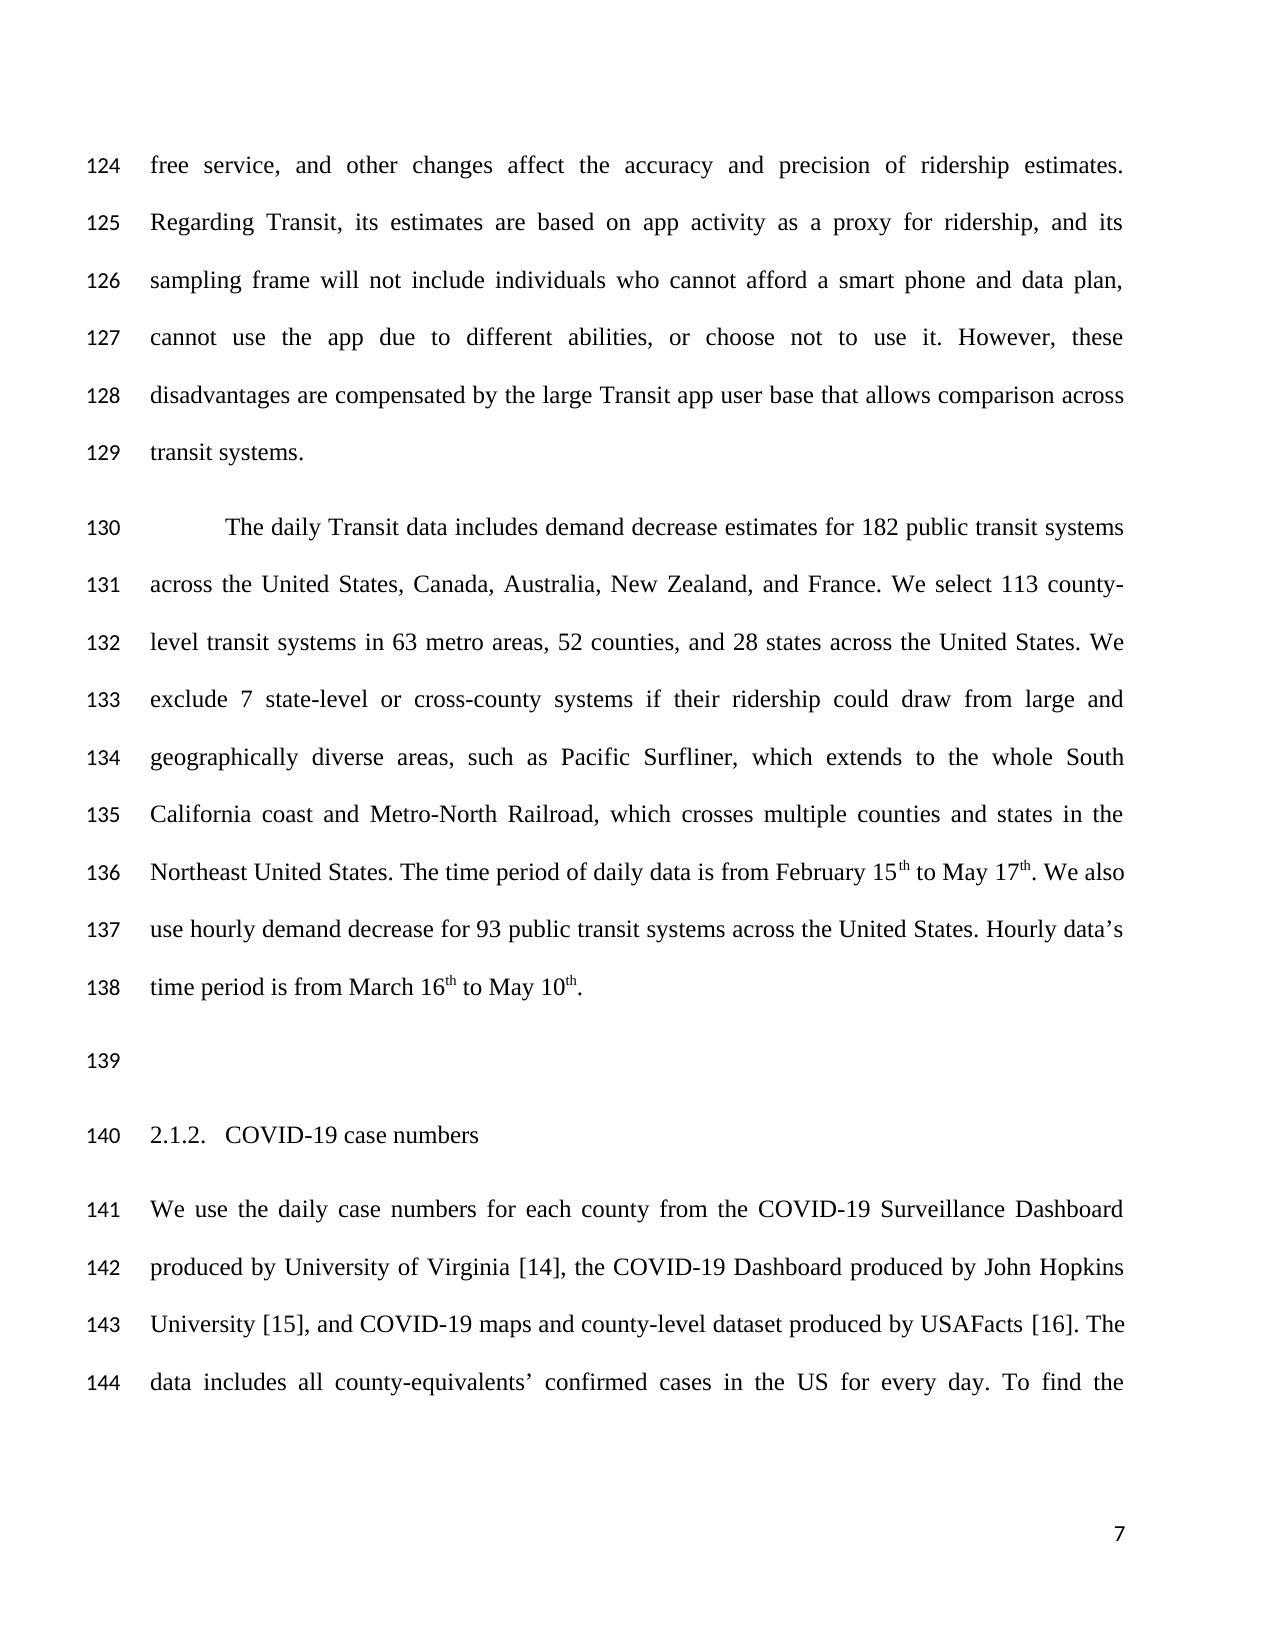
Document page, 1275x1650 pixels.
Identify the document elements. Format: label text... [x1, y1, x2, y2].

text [150, 150, 1125, 466]
text The daily Transit data includes demand decrease estimates for 182 public transit systems across the United States, Canada, Australia, New Zealand, and France. We select 113 county-level transit systems in 63 metro areas, 52 counties, and 28 states across the United States. We exclude 7 state-level or cross-county systems if their ridership could draw from large and geographically diverse areas, such as Pacific Surfliner, which extends to the whole South California coast and Metro-North Railroad, which crosses multiple counties and states in the Northeast United States. The time period of daily data is from February 15th to May 17th. We also use hourly demand decrease for 93 public transit systems across the United States. Hourly data’s time period is from March 16th to May 10th. [150, 512, 1125, 1000]
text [150, 1194, 1125, 1395]
list COVID-19 case numbers [150, 1120, 1125, 1149]
